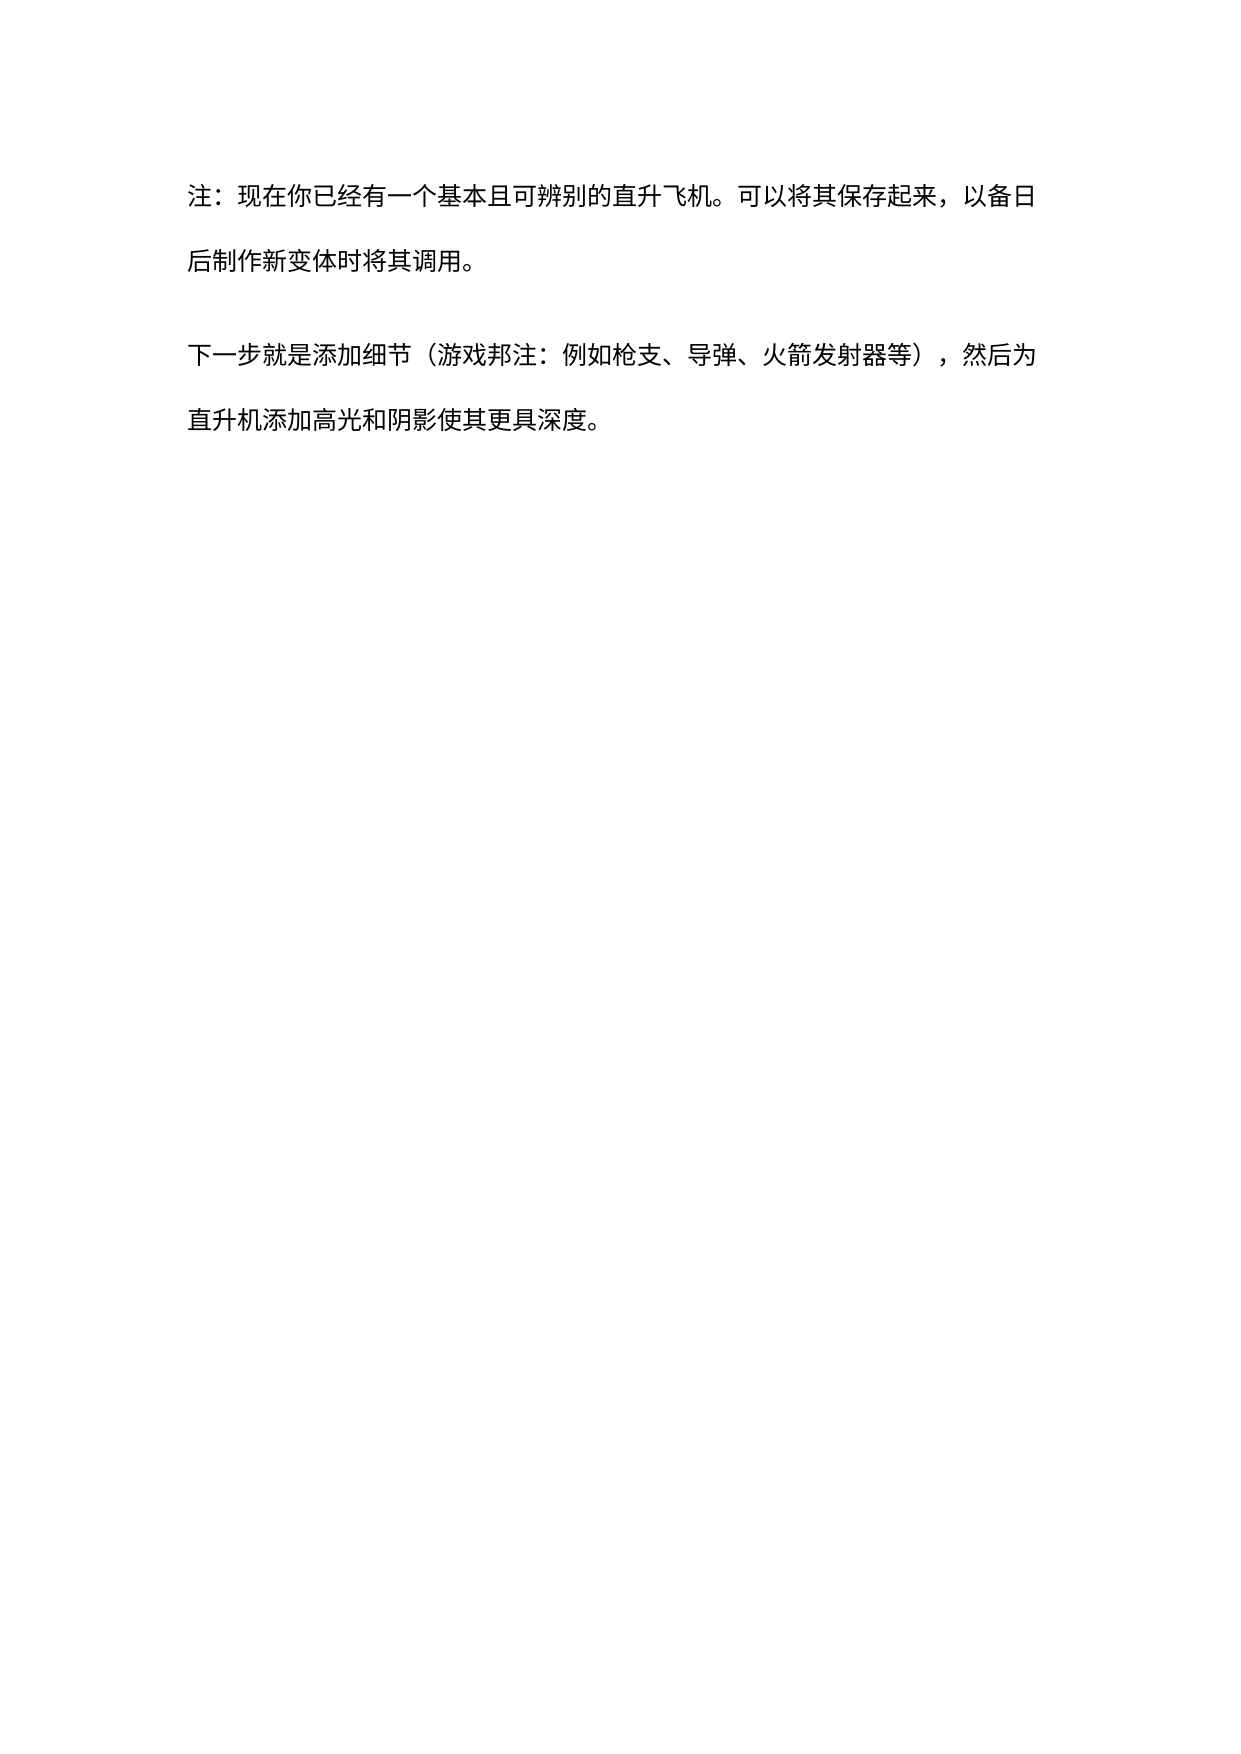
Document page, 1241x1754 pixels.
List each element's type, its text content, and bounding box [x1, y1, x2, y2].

text 下一步就是添加细节（游戏邦注：例如枪支、导弹、火箭发射器等），然后为直升机添加高光和阴影使其更具深度。 [187, 321, 1053, 451]
text 注：现在你已经有一个基本且可辨别的直升飞机。可以将其保存起来，以备日后制作新变体时将其调用。 [187, 162, 1053, 292]
